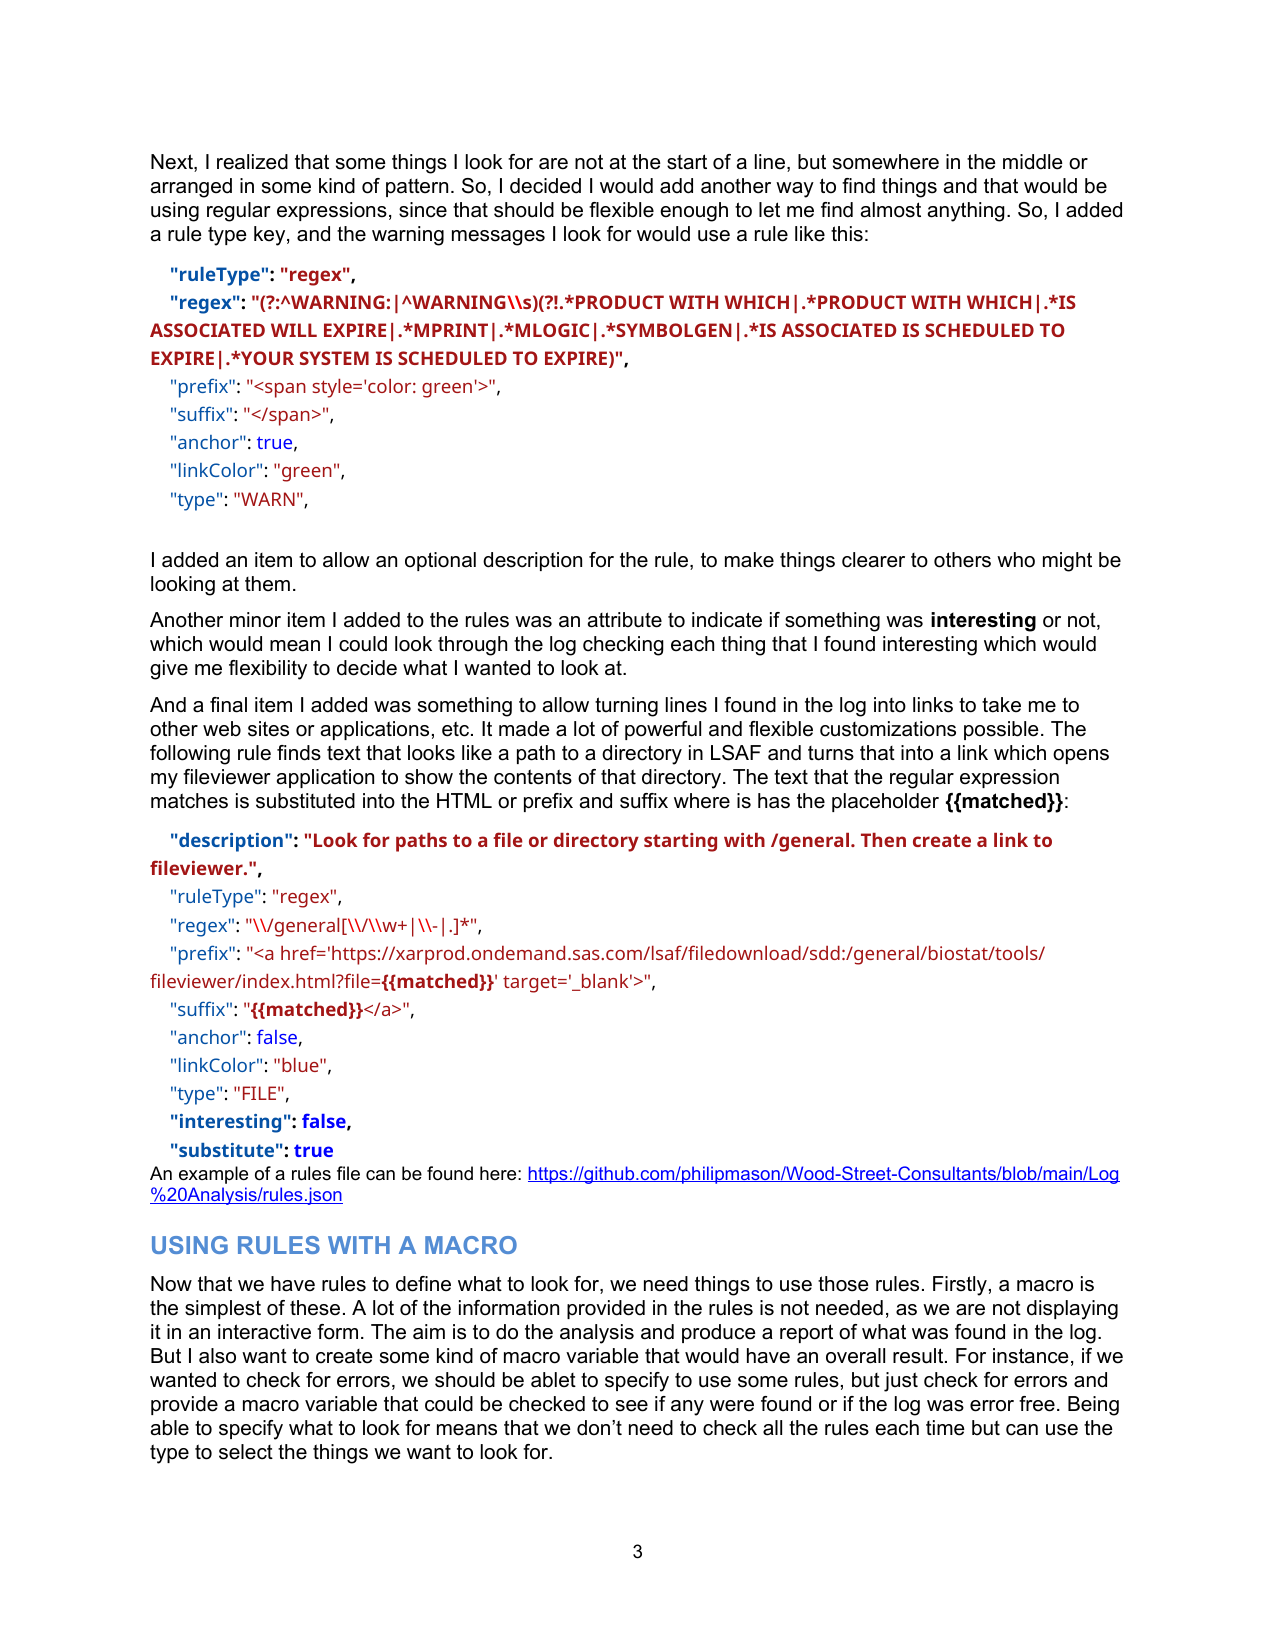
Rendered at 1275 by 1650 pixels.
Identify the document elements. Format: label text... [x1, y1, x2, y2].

text "ruleType": "regex", [150, 258, 1125, 286]
text Another minor item I added to the rules was an attribute to indicate if something was interesting or not, which would mean I could look through the log checking each thing that I found interesting which would give me flexibility to decide what I wanted to look at. [150, 608, 1125, 680]
text "anchor": true, [150, 427, 1125, 455]
text Now that we have rules to define what to look for, we need things to use those rules. Firstly, a macro is the simplest of these. A lot of the information provided in the rules is not needed, as we are not displaying it in an interactive form. The aim is to do the analysis and produce a report of what was found in the log. But I also want to create some kind of macro variable that would have an overall result. For instance, if we wanted to check for errors, we should be ablet to specify to use some rules, but just check for errors and provide a macro variable that could be checked to see if any were found or if the log was error free. Being able to specify what to look for means that we don’t need to check all the rules each time but can use the type to select the things we want to look for. [150, 1272, 1125, 1463]
text "regex": "(?:^WARNING:|^WARNING\\s)(?!.*PRODUCT WITH WHICH|.*PRODUCT WITH WHICH|.*IS ASSOCIATED WILL EXPIRE|.*MPRINT|.*MLOGIC|.*SYMBOLGEN|.*IS ASSOCIATED IS SCHEDULED TO EXPIRE|.*YOUR SYSTEM IS SCHEDULED TO EXPIRE)", [150, 286, 1125, 371]
text "linkColor": "green", [150, 455, 1125, 483]
text "prefix": "<span style='color: green'>", [150, 371, 1125, 399]
text "substitute": true [150, 1134, 1125, 1162]
text "interesting": false, [150, 1106, 1125, 1134]
text An example of a rules file can be found here: https://github.com/philipmason/Wood-Street-Consultants/blob/main/Log%20Analysis/rules.json [150, 1162, 1125, 1206]
text "regex": "\\/general[\\/\\w+|\\-|.]*", [150, 909, 1125, 937]
text "anchor": false, [150, 1022, 1125, 1050]
text "suffix": "</span>", [150, 399, 1125, 427]
subtitle Using Rules with a macro [150, 1231, 1125, 1259]
text And a final item I added was something to allow turning lines I found in the log into links to take me to other web sites or applications, etc. It made a lot of powerful and flexible customizations possible. The following rule finds text that looks like a path to a directory in LSAF and turns that into a link which opens my fileviewer application to show the contents of that directory. The text that the regular expression matches is substituted into the HTML or prefix and suffix where is has the placeholder {{matched}}: [150, 693, 1125, 812]
text Next, I realized that some things I look for are not at the start of a line, but somewhere in the middle or arranged in some kind of pattern. So, I decided I would add another way to find things and that would be using regular expressions, since that should be flexible enough to let me find almost anything. So, I added a rule type key, and the warning messages I look for would use a rule like this: [150, 150, 1125, 246]
text I added an item to allow an optional description for the rule, to make things clearer to others who might be looking at them. [150, 548, 1125, 596]
text "type": "WARN", [150, 483, 1125, 511]
text "ruleType": "regex", [150, 881, 1125, 909]
text "type": "FILE", [150, 1078, 1125, 1106]
text "suffix": "{{matched}}</a>", [150, 994, 1125, 1022]
text "linkColor": "blue", [150, 1050, 1125, 1078]
text "prefix": "<a href='https://xarprod.ondemand.sas.com/lsaf/filedownload/sdd:/general/biostat/tools/fileviewer/index.html?file={{matched}}' target='_blank'>", [150, 937, 1125, 994]
text "description": "Look for paths to a file or directory starting with /general. Then create a link to fileviewer.", [150, 825, 1125, 881]
